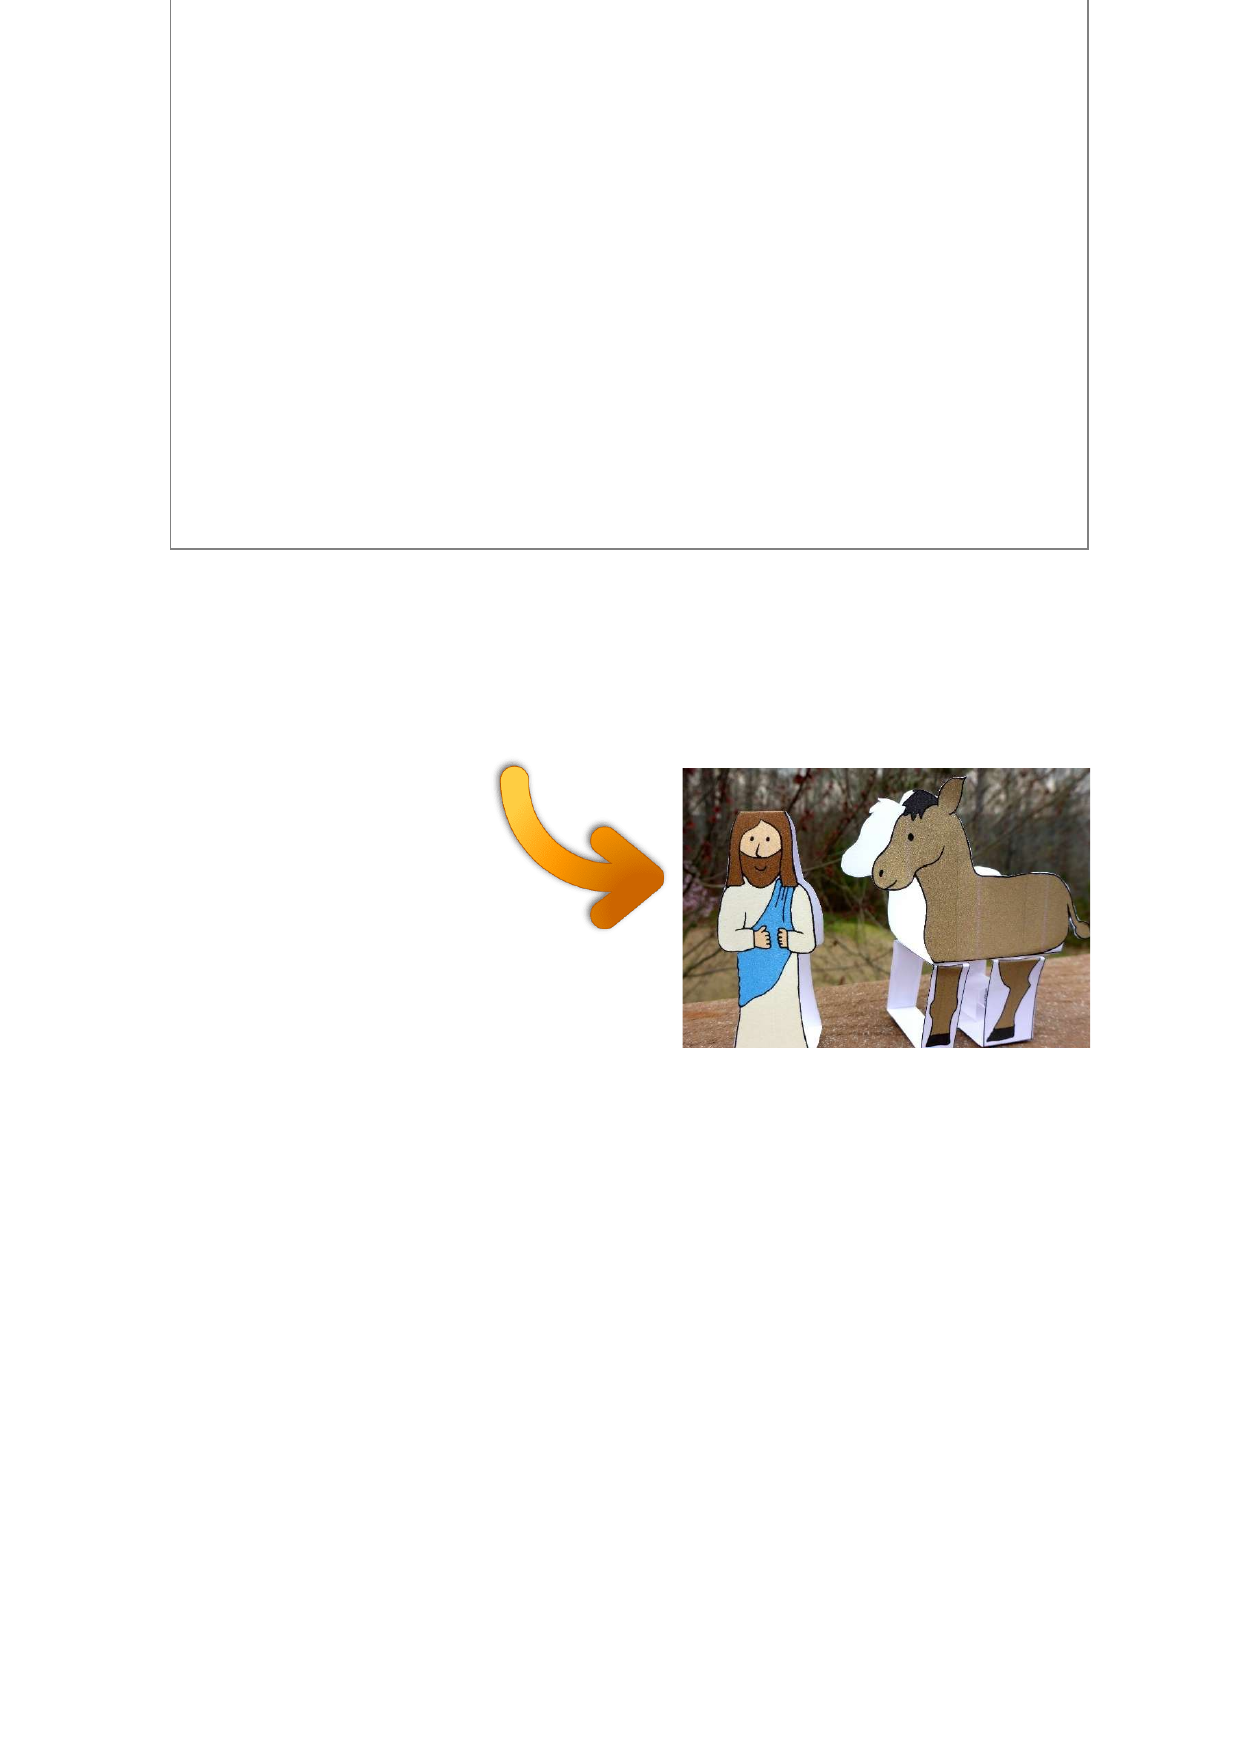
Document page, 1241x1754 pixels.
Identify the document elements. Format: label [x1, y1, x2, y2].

picture [682, 768, 1091, 1048]
picture [485, 750, 675, 940]
